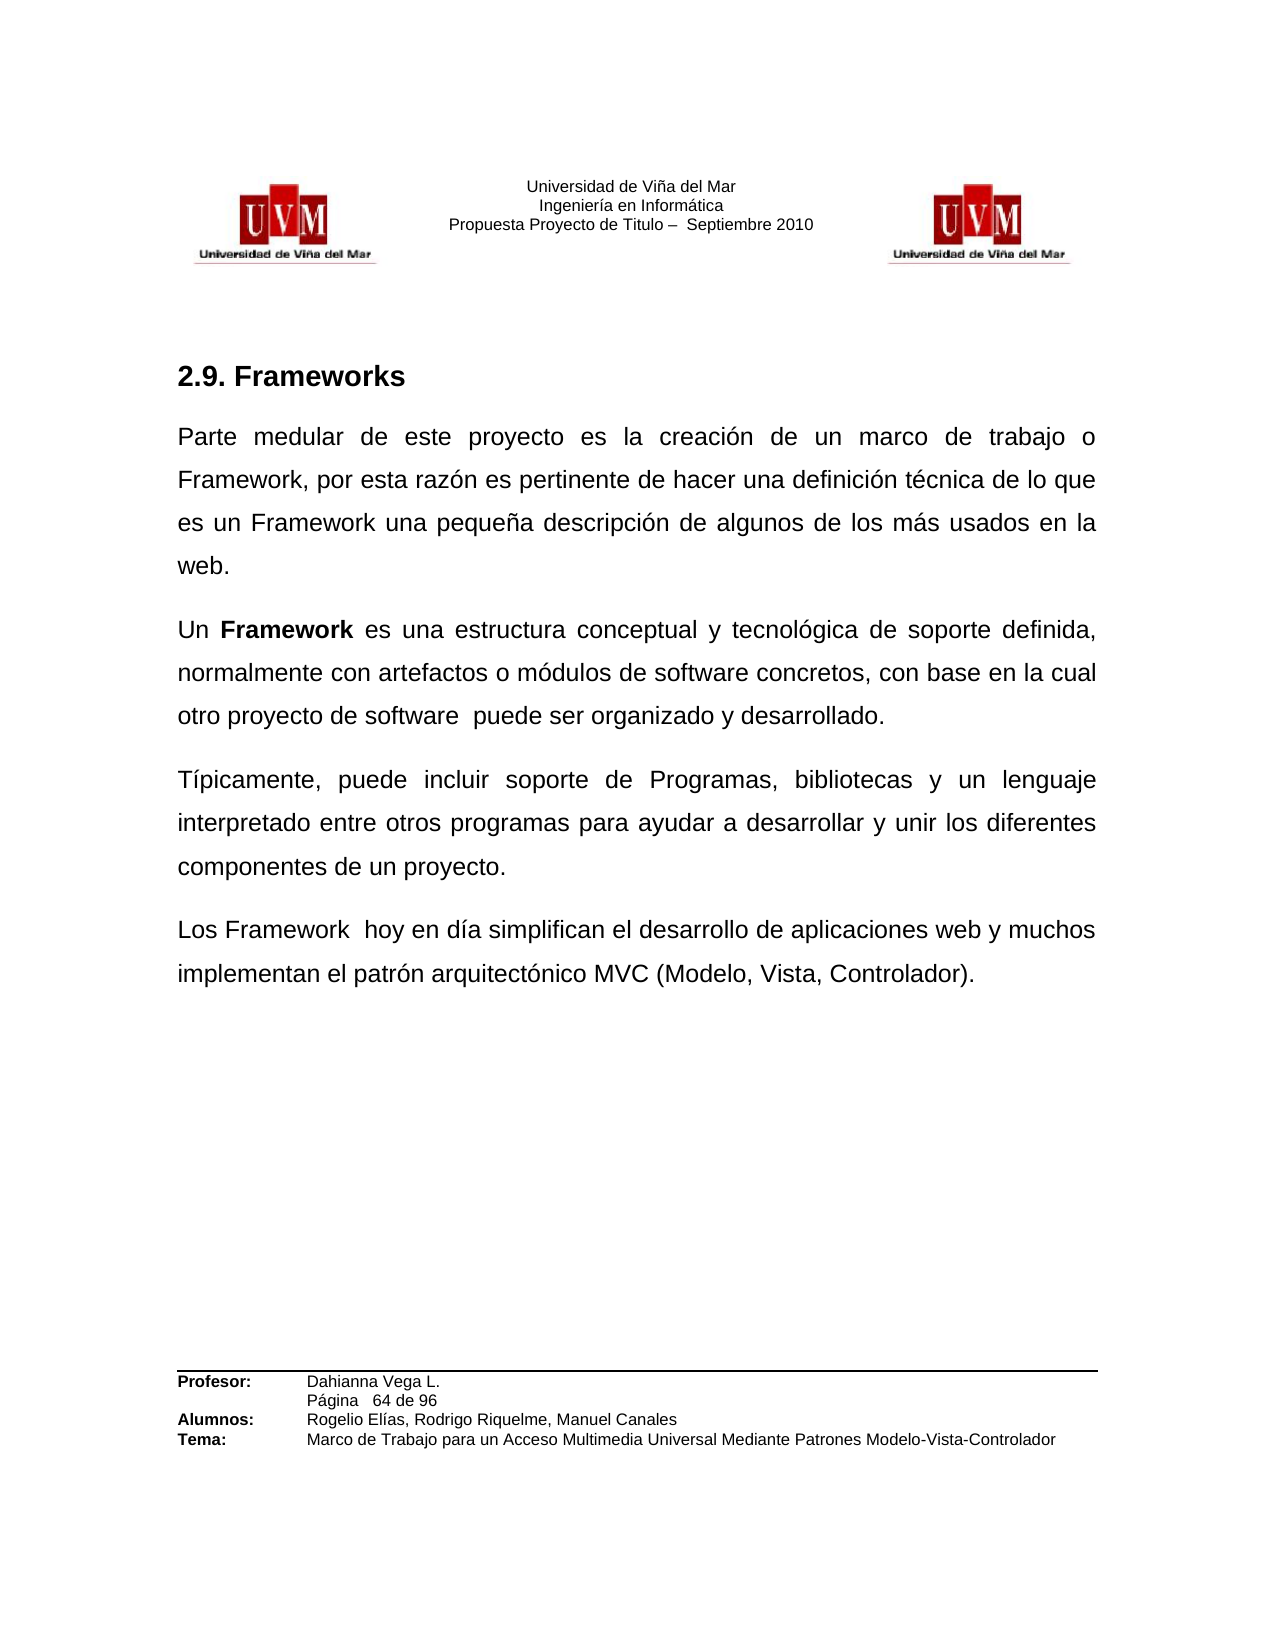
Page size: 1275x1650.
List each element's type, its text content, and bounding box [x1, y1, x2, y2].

text Un Framework es una estructura conceptual y tecnológica de soporte definida, normalmente con artefactos o módulos de software concretos, con base en la cual otro proyecto de software puede ser organizado y desarrollado. [177, 615, 1098, 730]
subtitle 2.9. Frameworks [177, 359, 1098, 392]
text Los Framework hoy en día simplifican el desarrollo de aplicaciones web y muchos implementan el patrón arquitectónico MVC (Modelo, Vista, Controlador). [177, 915, 1098, 987]
picture [177, 176, 390, 267]
text Típicamente, puede incluir soporte de Programas, bibliotecas y un lenguaje interpretado entre otros programas para ayudar a desarrollar y unir los diferentes componentes de un proyecto. [177, 765, 1098, 880]
text Parte medular de este proyecto es la creación de un marco de trabajo o Framework, por esta razón es pertinente de hacer una definición técnica de lo que es un Framework una pequeña descripción de algunos de los más usados en la web. [177, 422, 1098, 580]
picture [871, 176, 1084, 267]
